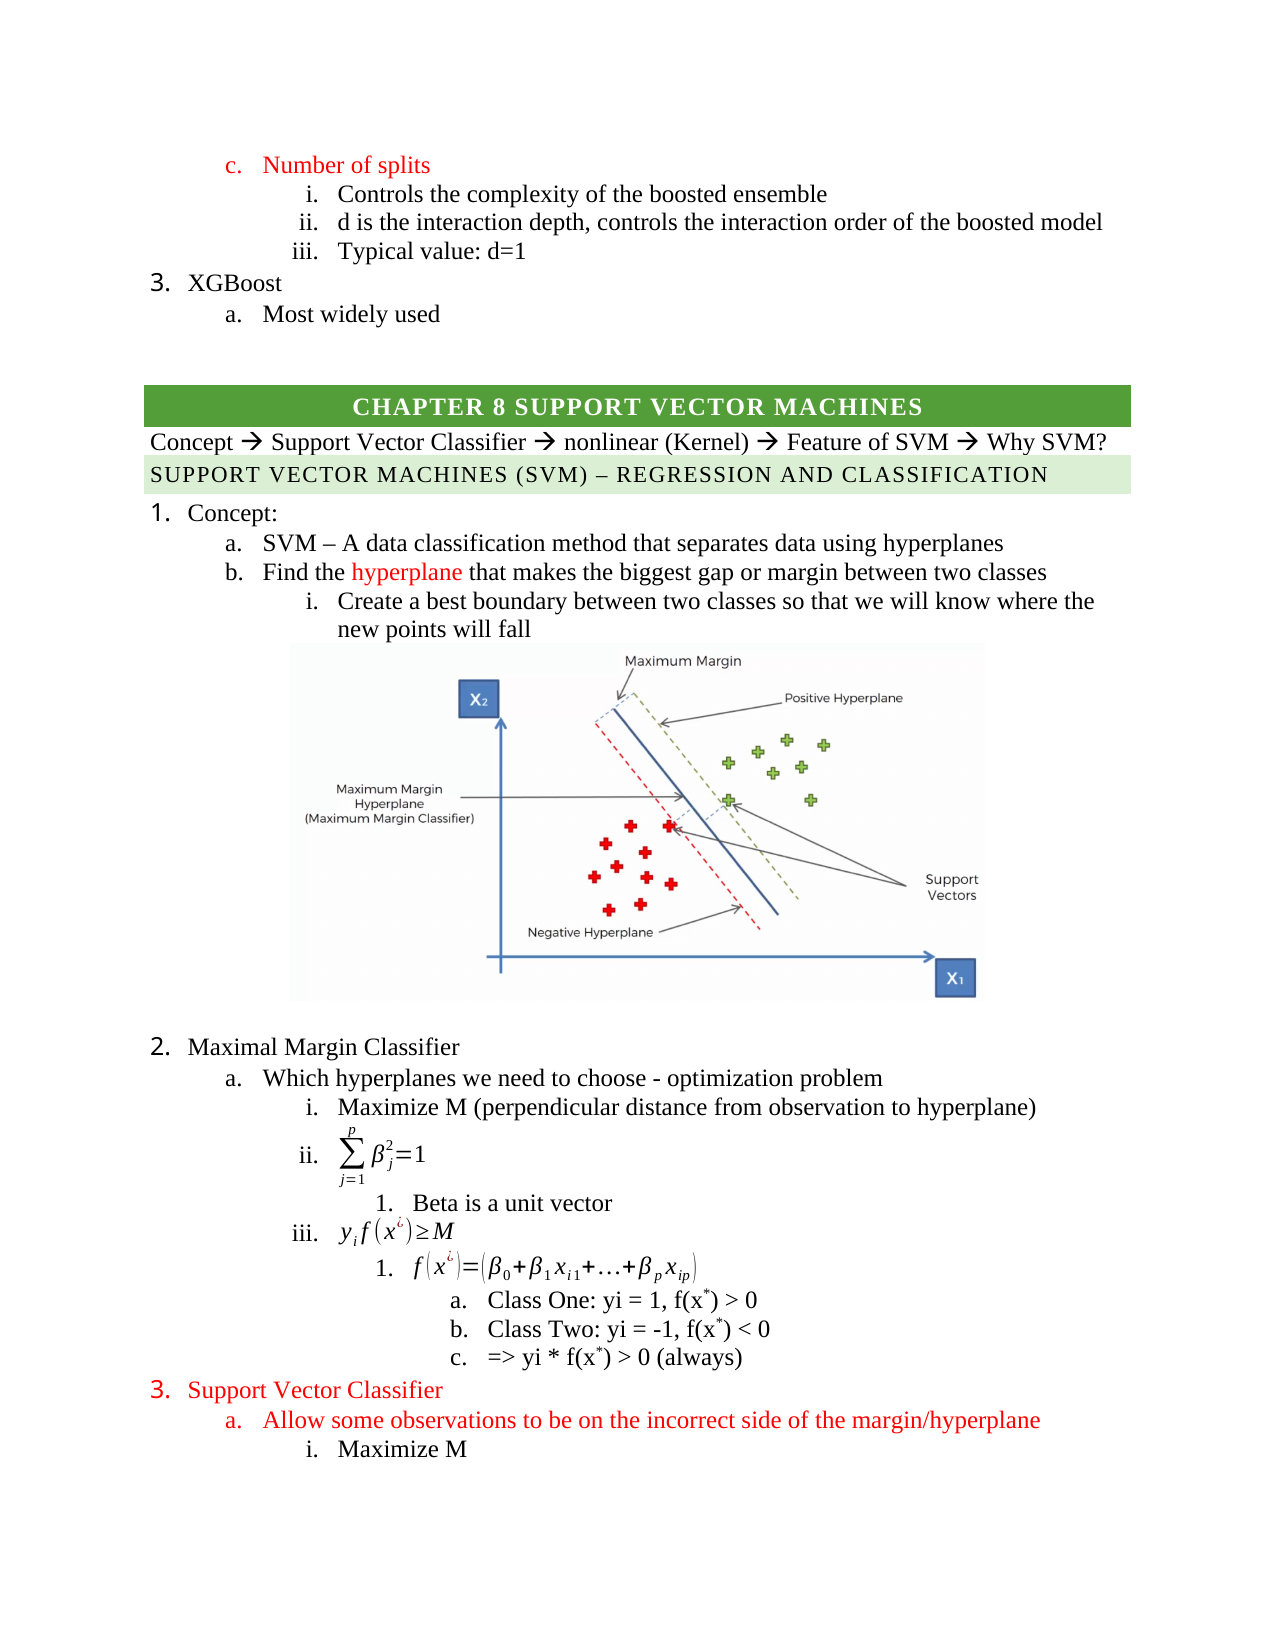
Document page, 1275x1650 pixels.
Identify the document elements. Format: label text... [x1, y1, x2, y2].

picture [290, 643, 985, 1001]
list Controls the complexity of the boosted ensemble [319, 179, 1125, 207]
list Most widely used [225, 299, 1125, 328]
list Maximize M [319, 1434, 1125, 1463]
list Class One: yi = 1, f(x*) > 0 [450, 1285, 1125, 1314]
list => yi * f(x*) > 0 (always) [450, 1342, 1125, 1371]
list Allow some observations to be on the incorrect side of the margin/hyperplane [225, 1405, 1125, 1434]
list Concept: [150, 494, 1125, 528]
subtitle Chapter 8 Support Vector Machines [150, 392, 1125, 420]
list Support Vector Classifier [150, 1371, 1125, 1405]
list Maximize M (perpendicular distance from observation to hyperplane) [319, 1092, 1125, 1121]
list Find the hyperplane that makes the biggest gap or margin between two classes [225, 557, 1125, 586]
list Class Two: yi = -1, f(x*) < 0 [450, 1314, 1125, 1342]
list Create a best boundary between two classes so that we will know where the new points will fall [319, 586, 1125, 643]
list Which hyperplanes we need to choose - optimization problem [225, 1063, 1125, 1092]
list Typical value: d=1 [319, 236, 1125, 265]
list SVM – A data classification method that separates data using hyperplanes [225, 528, 1125, 557]
list Maximal Margin Classifier [150, 1029, 1125, 1063]
list XGBoost [150, 265, 1125, 299]
list Beta is a unit vector [375, 1188, 1125, 1217]
subtitle Support Vector Machines (SVM) – Regression and classification [150, 462, 1125, 488]
list d is the interaction depth, controls the interaction order of the boosted model [319, 207, 1125, 236]
list Number of splits [225, 150, 1125, 179]
text Concept Support Vector Classifier nonlinear (Kernel) Feature of SVM Why SVM? [150, 427, 1125, 455]
